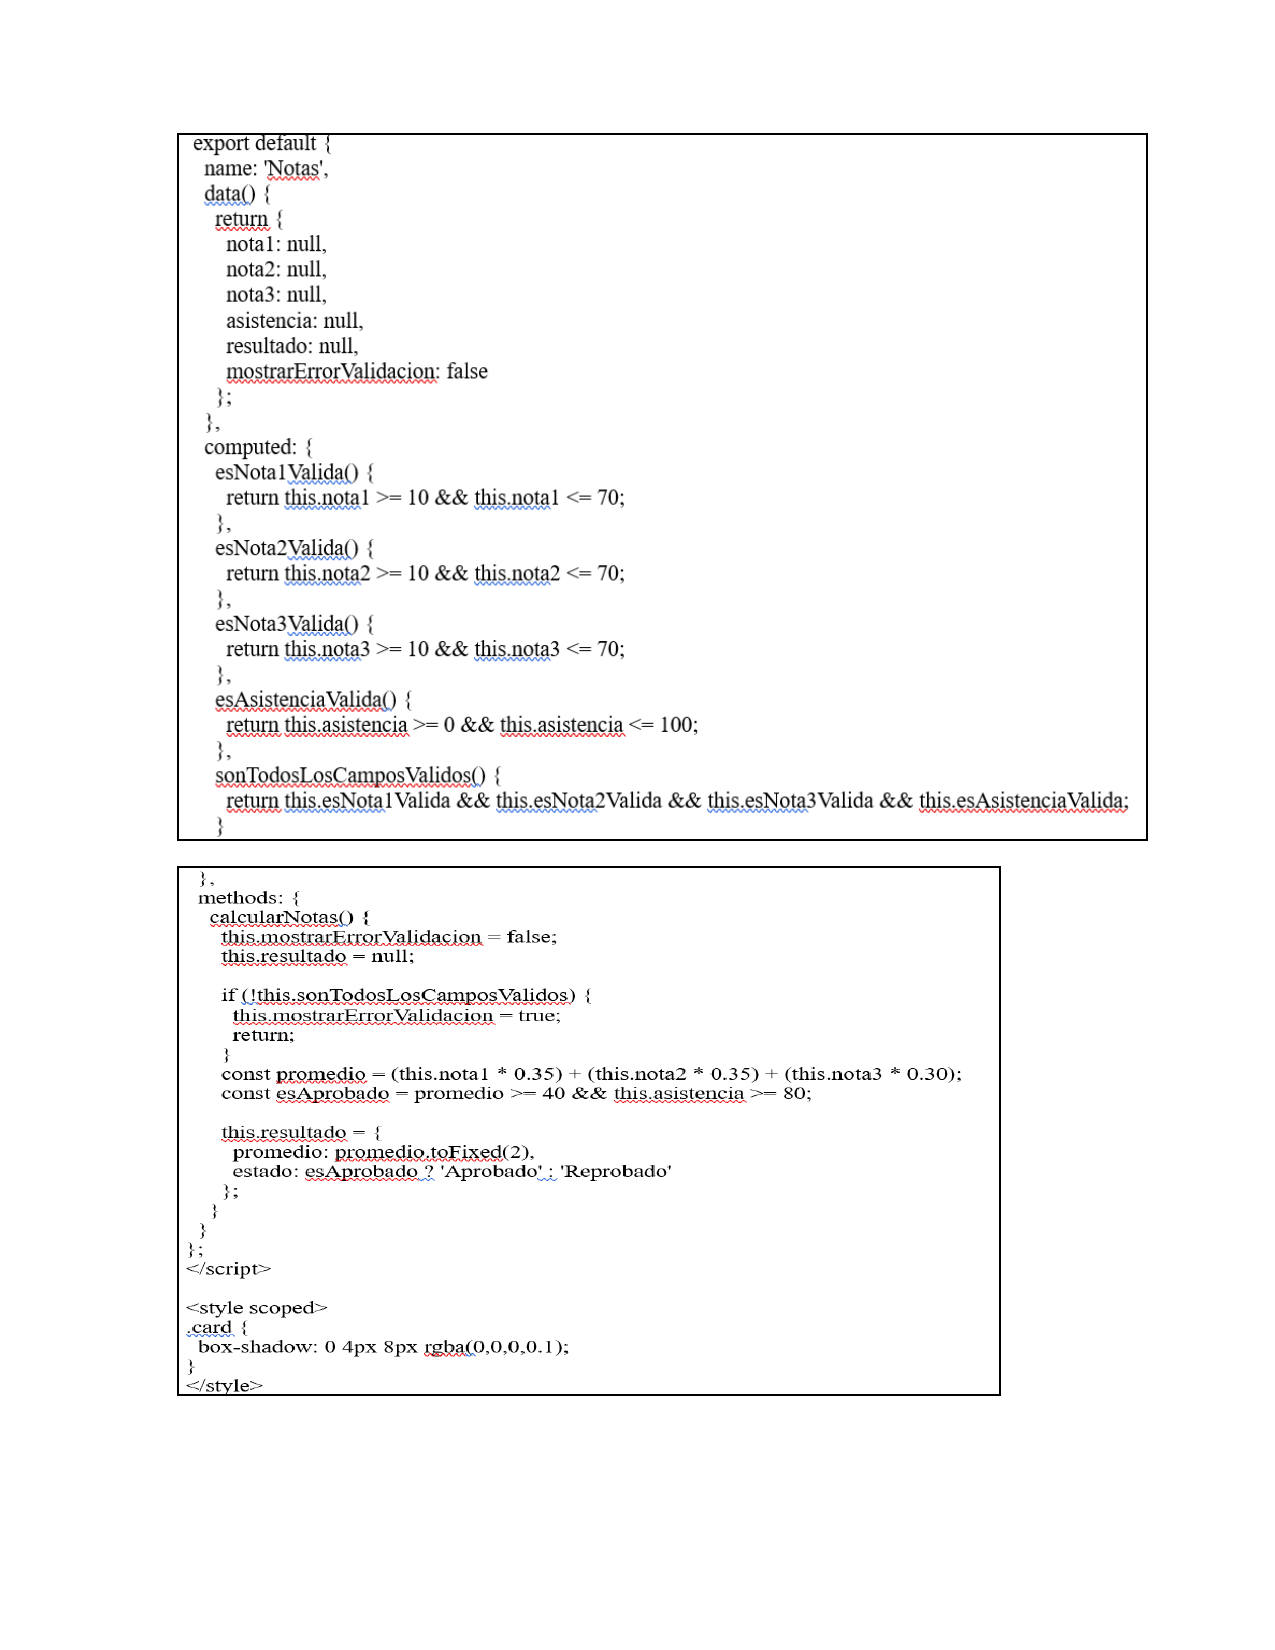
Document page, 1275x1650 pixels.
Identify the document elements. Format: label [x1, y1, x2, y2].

picture [179, 868, 999, 1394]
picture [179, 135, 1146, 839]
